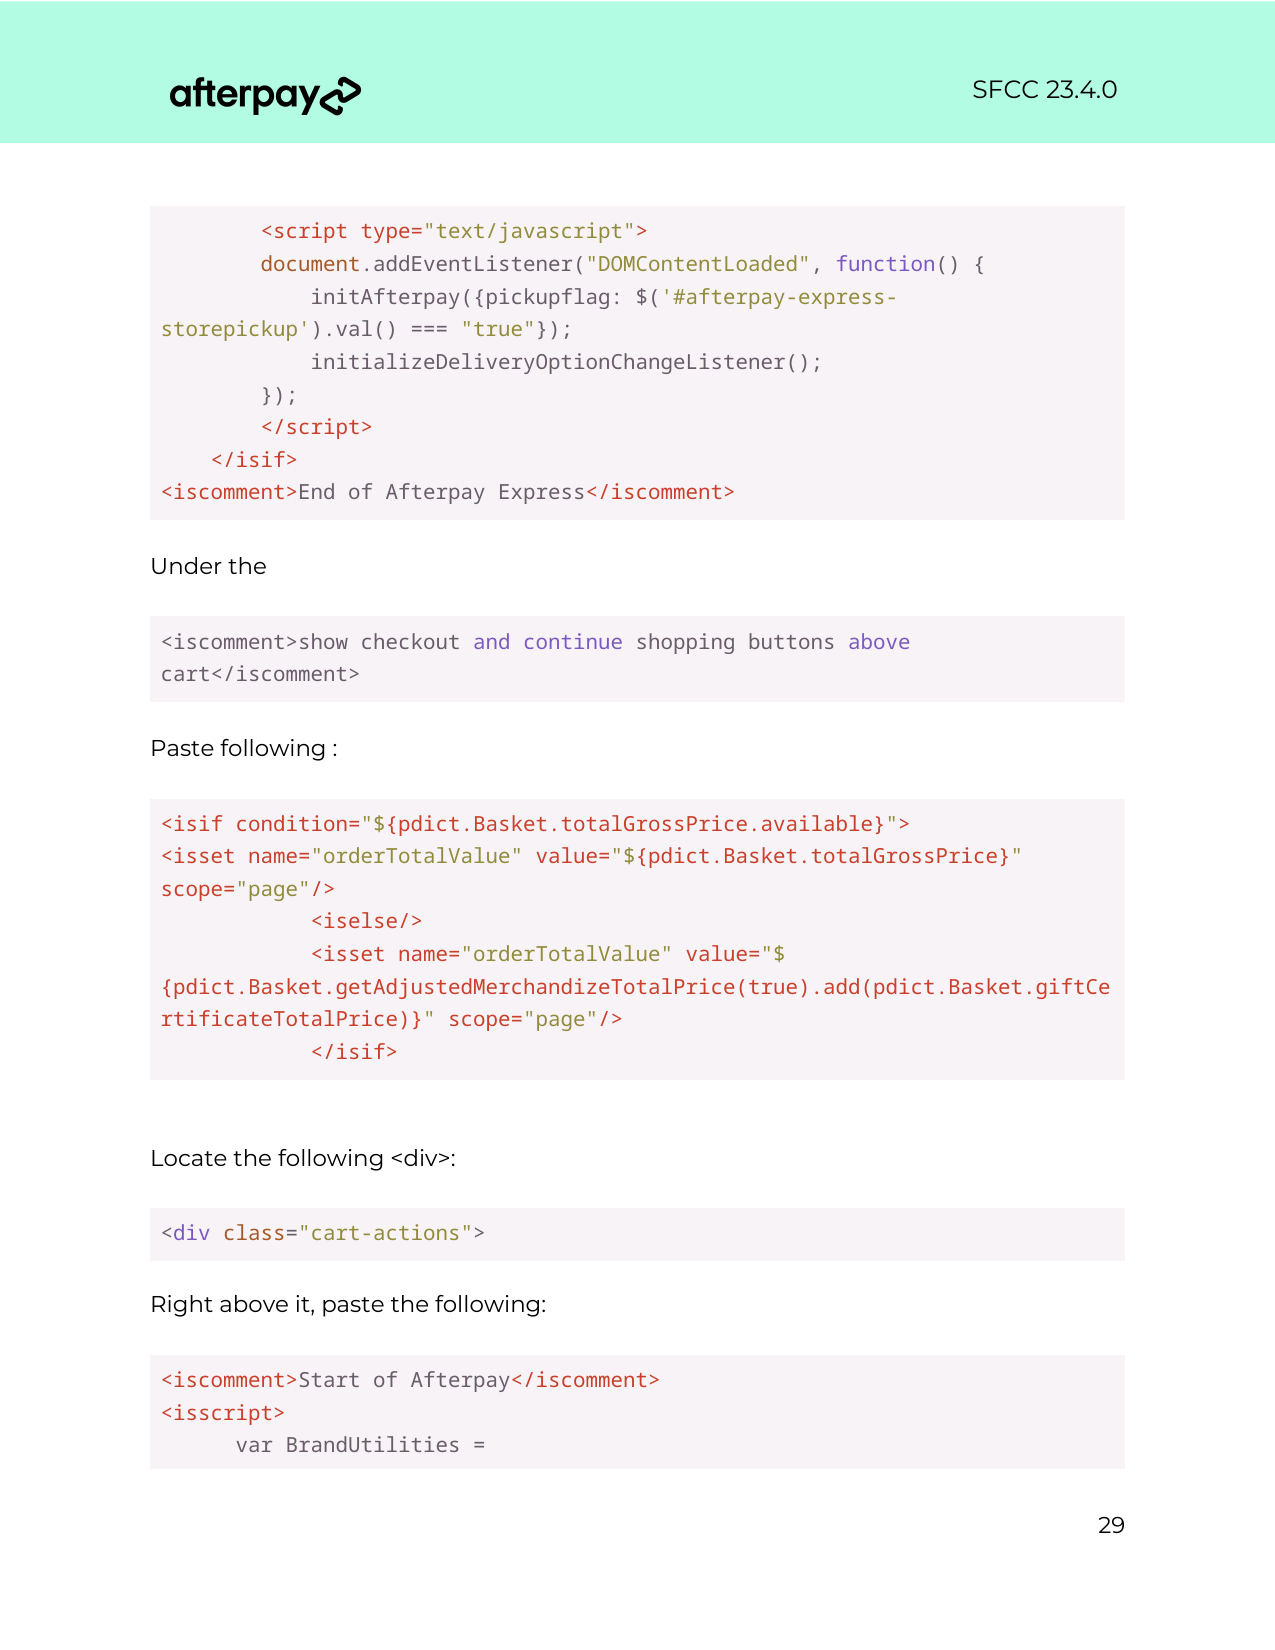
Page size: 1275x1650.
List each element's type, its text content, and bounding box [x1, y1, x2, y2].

picture [134, 48, 397, 144]
table_header <isif condition="${pdict.Basket.totalGrossPrice.available}"> <isset name="orderTotalValue" value="${pdict.Basket.totalGrossPrice}" scope="page"/> <iselse/> <isset name="orderTotalValue" value="${pdict.Basket.getAdjustedMerchandizeTotalPrice(true).add(pdict.Basket.giftCertificateTotalPrice)}" scope="page"/> </isif> [150, 799, 1125, 1080]
table_header <div class="cart-actions"> [150, 1208, 1125, 1261]
table_header <iscomment>show checkout and continue shopping buttons above cart</iscomment> [150, 616, 1125, 702]
text Locate the following <div>: [150, 1144, 1125, 1172]
text Paste following : [150, 734, 1125, 762]
text Under the [150, 552, 1125, 580]
text Right above it, paste the following: [150, 1291, 1125, 1318]
